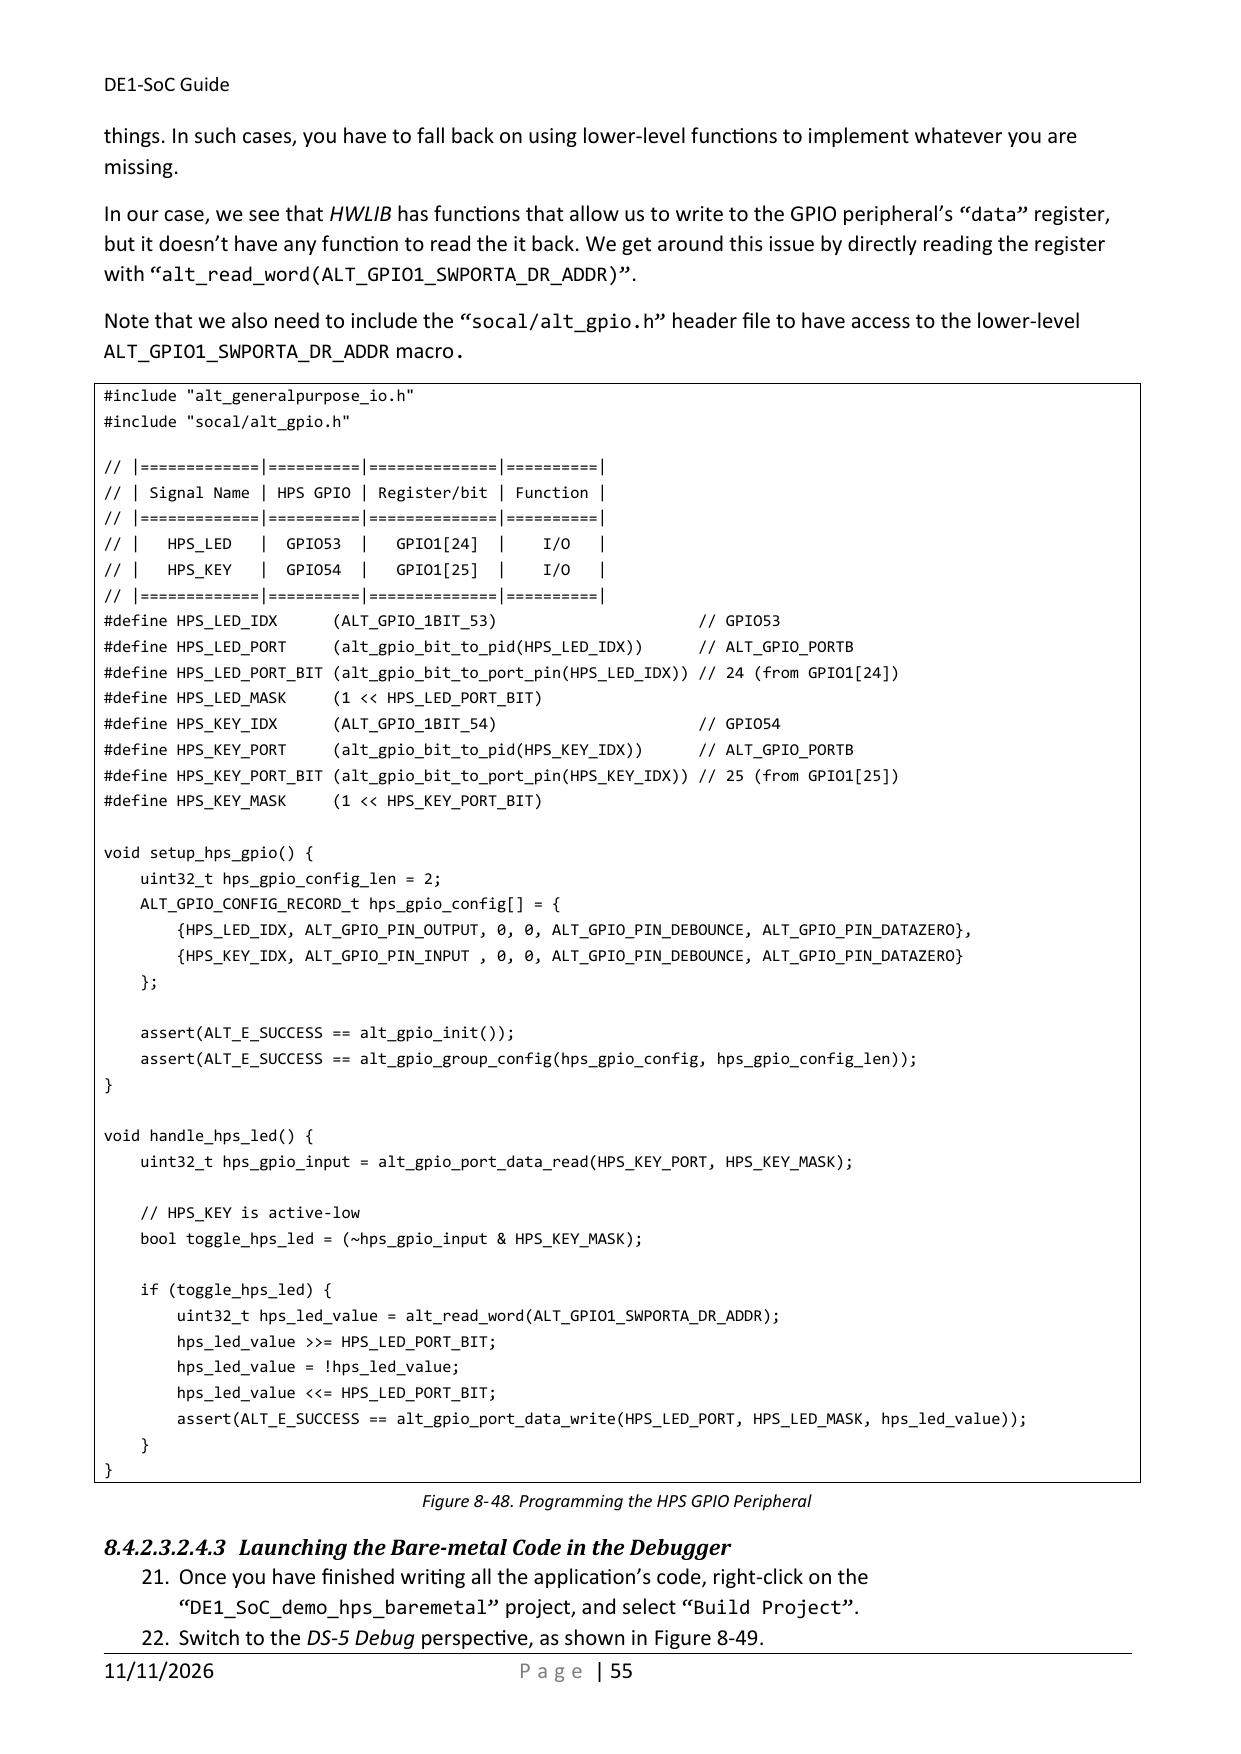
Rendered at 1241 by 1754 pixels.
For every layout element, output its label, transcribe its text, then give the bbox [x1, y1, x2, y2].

text uint32_t hps_led_value = alt_read_word(ALT_GPIO1_SWPORTA_DR_ADDR); [95, 1303, 1140, 1326]
text ALT_GPIO_CONFIG_RECORD_t hps_gpio_config[] = { [95, 891, 1140, 914]
text bool toggle_hps_led = (~hps_gpio_input & HPS_KEY_MASK); [95, 1226, 1140, 1248]
text // |=============|==========|==============|==========| [95, 583, 1140, 605]
subtitle Launching the Bare-metal Code in the Debugger [103, 1533, 1132, 1560]
text {HPS_KEY_IDX, ALT_GPIO_PIN_INPUT , 0, 0, ALT_GPIO_PIN_DEBOUNCE, ALT_GPIO_PIN_DATAZERO} [95, 943, 1140, 966]
text // | HPS_KEY | GPIO54 | GPIO1[25] | I/O | [95, 557, 1140, 579]
text #define HPS_LED_PORT (alt_gpio_bit_to_pid(HPS_LED_IDX)) // ALT_GPIO_PORTB [95, 634, 1140, 657]
text hps_led_value <<= HPS_LED_PORT_BIT; [95, 1380, 1140, 1403]
text #define HPS_LED_PORT_BIT (alt_gpio_bit_to_port_pin(HPS_LED_IDX)) // 24 (from GPIO1[24]) [95, 660, 1140, 682]
text // |=============|==========|==============|==========| [95, 506, 1140, 528]
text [103, 122, 1132, 180]
text #define HPS_KEY_PORT_BIT (alt_gpio_bit_to_port_pin(HPS_KEY_IDX)) // 25 (from GPIO1[25]) [95, 763, 1140, 785]
text uint32_t hps_gpio_input = alt_gpio_port_data_read(HPS_KEY_PORT, HPS_KEY_MASK); [95, 1149, 1140, 1171]
text // | Signal Name | HPS GPIO | Register/bit | Function | [95, 480, 1140, 502]
text #define HPS_LED_MASK (1 << HPS_LED_PORT_BIT) [95, 686, 1140, 708]
text if (toggle_hps_led) { [95, 1277, 1140, 1300]
text void handle_hps_led() { [95, 1123, 1140, 1146]
text #define HPS_LED_IDX (ALT_GPIO_1BIT_53) // GPIO53 [95, 608, 1140, 631]
text }; [95, 969, 1140, 991]
text assert(ALT_E_SUCCESS == alt_gpio_group_config(hps_gpio_config, hps_gpio_config_len)); [95, 1046, 1140, 1068]
text #include "socal/alt_gpio.h" [95, 409, 1140, 451]
text // | HPS_LED | GPIO53 | GPIO1[24] | I/O | [95, 531, 1140, 554]
text } [95, 1457, 1140, 1482]
text assert(ALT_E_SUCCESS == alt_gpio_init()); [95, 1020, 1140, 1043]
text assert(ALT_E_SUCCESS == alt_gpio_port_data_write(HPS_LED_PORT, HPS_LED_MASK, hps_led_value)); [95, 1406, 1140, 1429]
text In our case, we see that HWLIB has functions that allow us to write to the GPIO peripheral’s “data” register, but it doesn’t have any function to read the it back. We get around this issue by directly reading the register with “alt_read_word(ALT_GPIO1_SWPORTA_DR_ADDR)”. [103, 199, 1132, 287]
text // |=============|==========|==============|==========| [95, 454, 1140, 477]
text #include "alt_generalpurpose_io.h" [95, 384, 1140, 406]
text void setup_hps_gpio() { [95, 840, 1140, 863]
text hps_led_value = !hps_led_value; [95, 1354, 1140, 1377]
list Once you have finished writing all the application’s code, right-click on the “DE1_SoC_demo_hps_baremetal” project, and select “Build Project”. [141, 1562, 1132, 1620]
text Note that we also need to include the “socal/alt_gpio.h” header file to have access to the lower-level ALT_GPIO1_SWPORTA_DR_ADDR macro. [103, 306, 1132, 364]
text #define HPS_KEY_MASK (1 << HPS_KEY_PORT_BIT) [95, 788, 1140, 811]
text {HPS_LED_IDX, ALT_GPIO_PIN_OUTPUT, 0, 0, ALT_GPIO_PIN_DEBOUNCE, ALT_GPIO_PIN_DATAZERO}, [95, 917, 1140, 940]
text hps_led_value >>= HPS_LED_PORT_BIT; [95, 1329, 1140, 1351]
text } [95, 1072, 1140, 1094]
text } [95, 1432, 1140, 1454]
text #define HPS_KEY_IDX (ALT_GPIO_1BIT_54) // GPIO54 [95, 711, 1140, 734]
text // HPS_KEY is active-low [95, 1200, 1140, 1223]
text #define HPS_KEY_PORT (alt_gpio_bit_to_pid(HPS_KEY_IDX)) // ALT_GPIO_PORTB [95, 737, 1140, 760]
text uint32_t hps_gpio_config_len = 2; [95, 866, 1140, 888]
